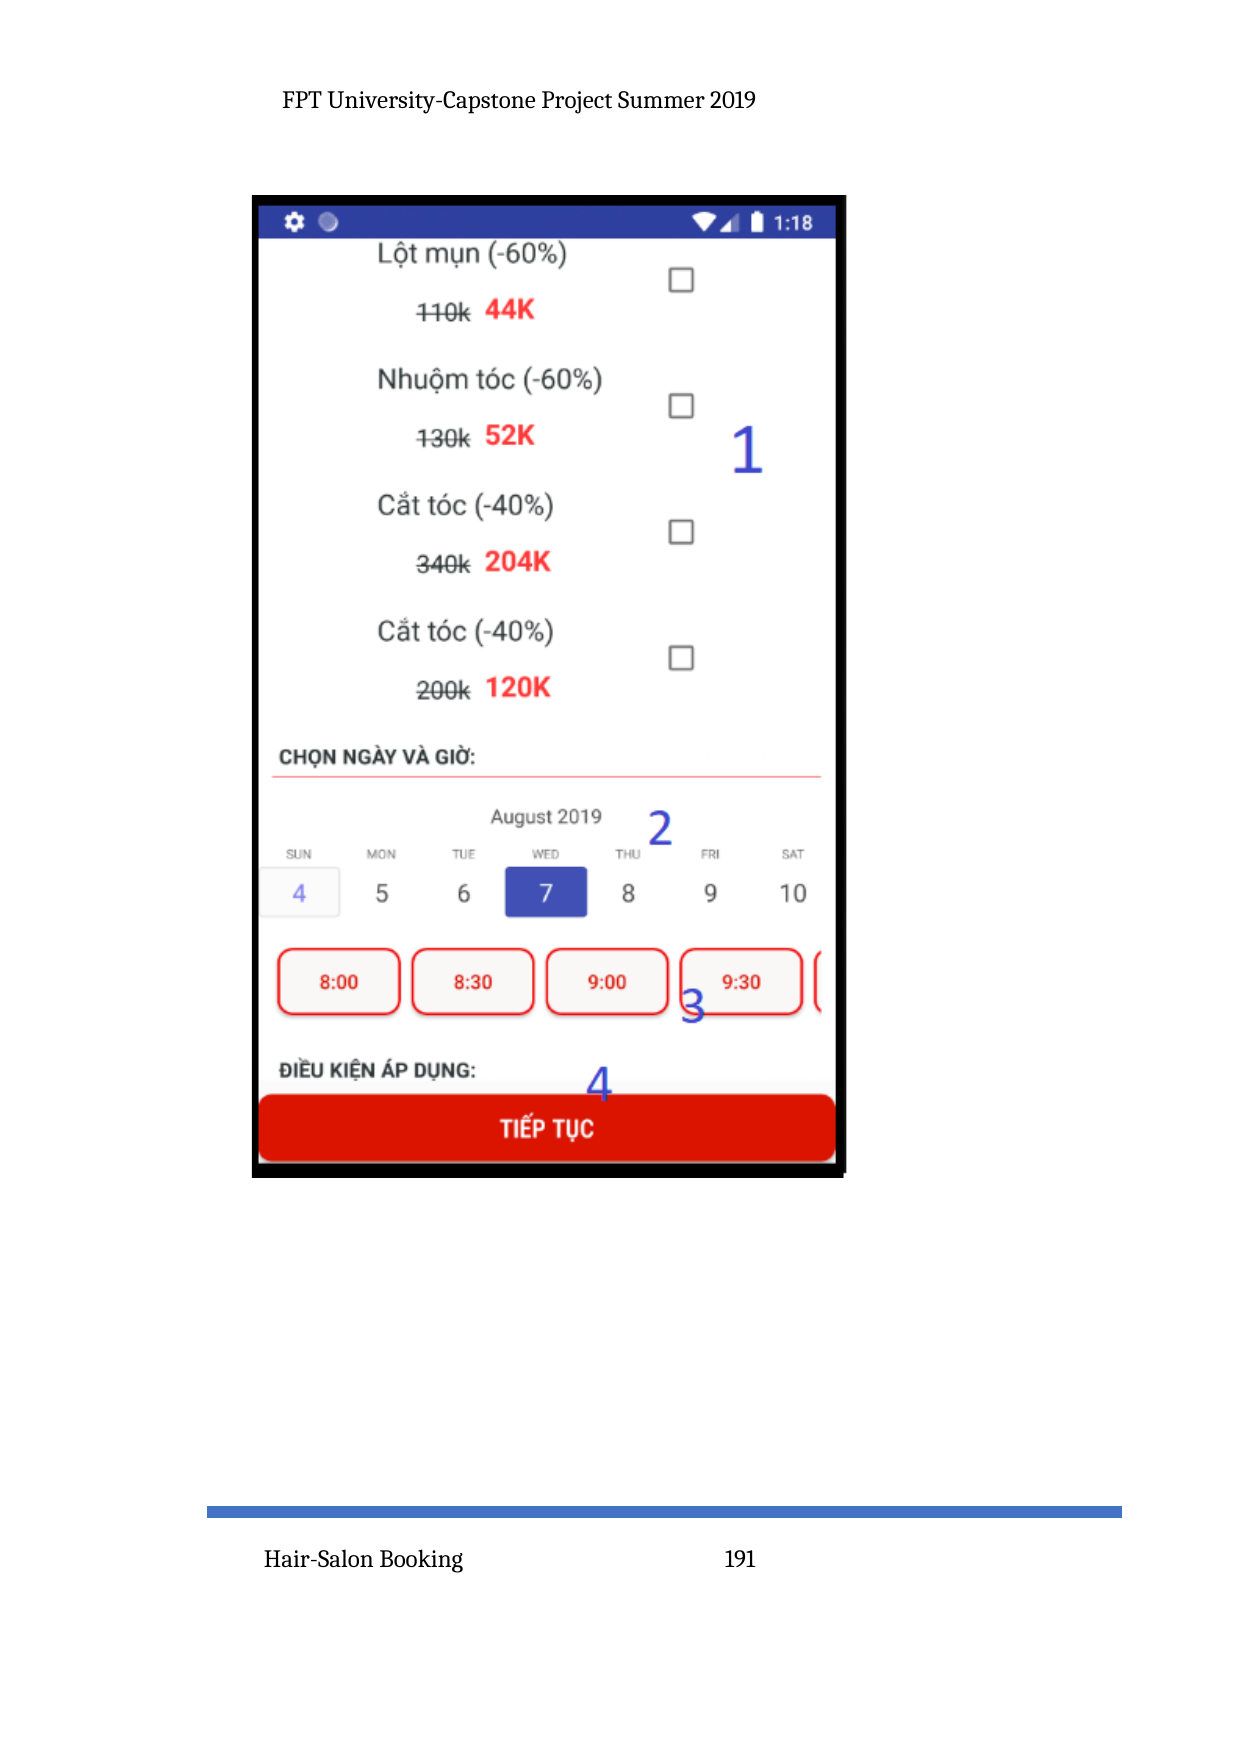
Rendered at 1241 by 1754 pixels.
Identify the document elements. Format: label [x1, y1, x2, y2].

picture [251, 195, 847, 1178]
